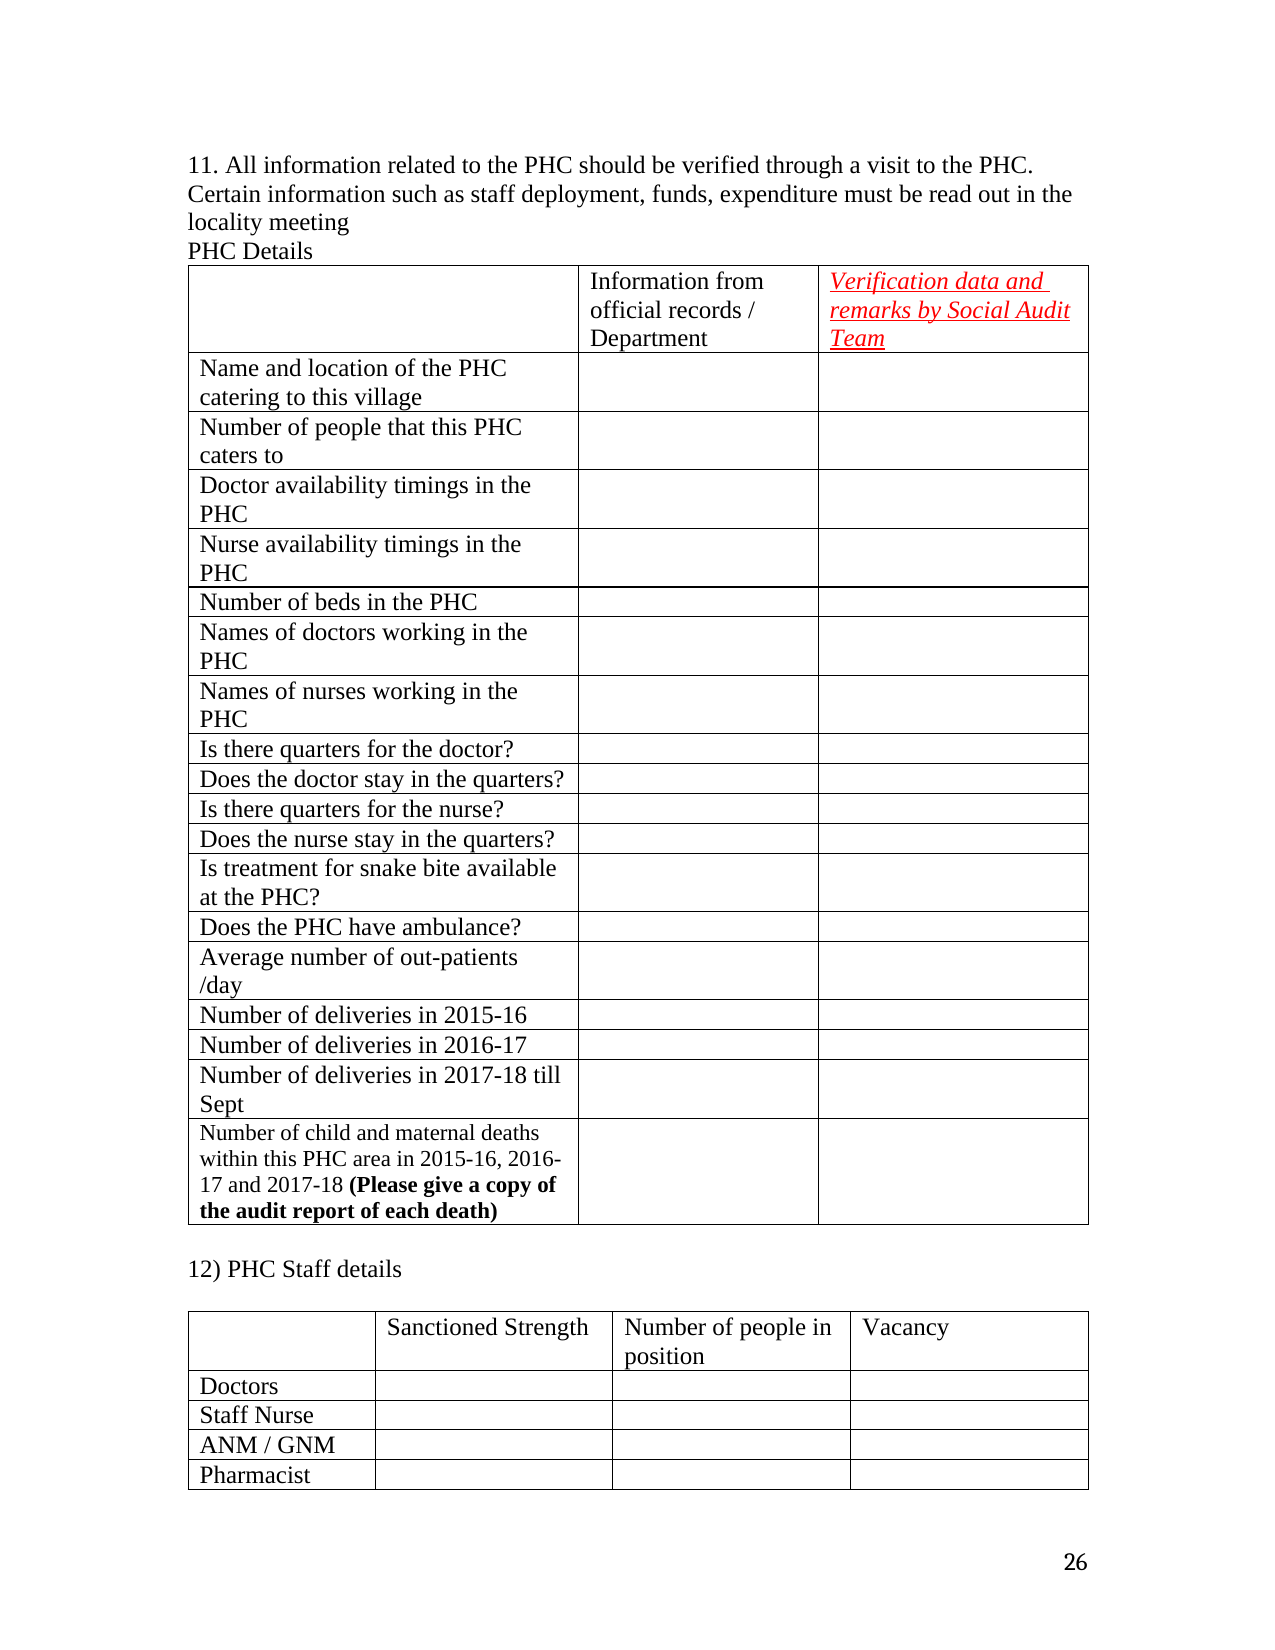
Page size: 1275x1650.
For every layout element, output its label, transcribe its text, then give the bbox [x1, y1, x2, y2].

table_header Number of people in position [613, 1312, 850, 1370]
table_cell [579, 912, 818, 941]
table_header Information from official records / Department [579, 266, 818, 352]
table_cell [819, 1030, 1088, 1059]
text PHC Details [187, 236, 1087, 265]
table_cell [579, 588, 818, 616]
table_cell Does the nurse stay in the quarters? [189, 824, 578, 852]
table_cell [819, 353, 1088, 411]
table_cell [819, 1119, 1088, 1224]
table_cell [819, 1000, 1088, 1029]
table_cell [579, 412, 818, 469]
table_cell [851, 1460, 1088, 1489]
table_cell [579, 824, 818, 852]
table_cell [376, 1401, 612, 1429]
table_cell Number of deliveries in 2017-18 till Sept [189, 1060, 578, 1117]
table_cell [579, 1000, 818, 1029]
table_cell [613, 1401, 850, 1429]
table_cell [613, 1460, 850, 1489]
table_cell Number of deliveries in 2015-16 [189, 1000, 578, 1029]
table_cell [819, 529, 1088, 586]
table_cell [579, 1119, 818, 1224]
table_cell [819, 1060, 1088, 1117]
table_cell [819, 588, 1088, 616]
table_header [189, 1312, 375, 1370]
text 11. All information related to the PHC should be verified through a visit to the PHC. Certain information such as staff deployment, funds, expenditure must be read out in the locality meeting [187, 150, 1087, 236]
text 12) PHC Staff details [187, 1254, 1087, 1282]
table_cell Number of child and maternal deaths within this PHC area in 2015-16, 2016-17 and 2017-18 (Please give a copy of the audit report of each death) [189, 1119, 578, 1224]
table_cell Names of nurses working in the PHC [189, 676, 578, 733]
table_cell [851, 1401, 1088, 1429]
table_cell [819, 764, 1088, 793]
table_cell [579, 1060, 818, 1117]
table_cell Is there quarters for the doctor? [189, 734, 578, 763]
table_cell [819, 942, 1088, 999]
table_cell [819, 470, 1088, 528]
table_cell Doctor availability timings in the PHC [189, 470, 578, 528]
table_cell Number of deliveries in 2016-17 [189, 1030, 578, 1059]
table_cell [819, 794, 1088, 823]
table_cell [579, 942, 818, 999]
table_cell Names of doctors working in the PHC [189, 617, 578, 675]
table_cell [851, 1430, 1088, 1459]
table_cell Does the PHC have ambulance? [189, 912, 578, 941]
table_header Verification data and remarks by Social Audit Team [819, 266, 1088, 352]
table_cell Number of beds in the PHC [189, 588, 578, 616]
table_cell ANM / GNM [189, 1430, 375, 1459]
table_cell [376, 1460, 612, 1489]
table_cell Staff Nurse [189, 1401, 375, 1429]
table_cell [613, 1430, 850, 1459]
table_cell Nurse availability timings in the PHC [189, 529, 578, 586]
table_cell [819, 734, 1088, 763]
table_cell Pharmacist [189, 1460, 375, 1489]
table_cell [579, 1030, 818, 1059]
table_cell [819, 824, 1088, 852]
table_cell Is treatment for snake bite available at the PHC? [189, 854, 578, 911]
table_cell Average number of out-patients /day [189, 942, 578, 999]
table_cell [819, 617, 1088, 675]
table_cell [613, 1371, 850, 1399]
table_cell Name and location of the PHC catering to this village [189, 353, 578, 411]
table_cell [579, 529, 818, 586]
table_cell [579, 470, 818, 528]
table_cell Number of people that this PHC caters to [189, 412, 578, 469]
table_cell [579, 353, 818, 411]
table_header [189, 266, 578, 352]
table_cell [819, 412, 1088, 469]
table_cell [376, 1430, 612, 1459]
table_header Sanctioned Strength [376, 1312, 612, 1370]
table_cell [851, 1371, 1088, 1399]
table_cell [579, 734, 818, 763]
table_cell [376, 1371, 612, 1399]
table_cell Doctors [189, 1371, 375, 1399]
table_cell Is there quarters for the nurse? [189, 794, 578, 823]
table_cell [579, 617, 818, 675]
table_cell Does the doctor stay in the quarters? [189, 764, 578, 793]
table_cell [579, 676, 818, 733]
table_cell [819, 676, 1088, 733]
table_cell [579, 764, 818, 793]
table_cell [579, 854, 818, 911]
table_cell [819, 912, 1088, 941]
table_header Vacancy [851, 1312, 1088, 1370]
table_cell [579, 794, 818, 823]
table_cell [819, 854, 1088, 911]
